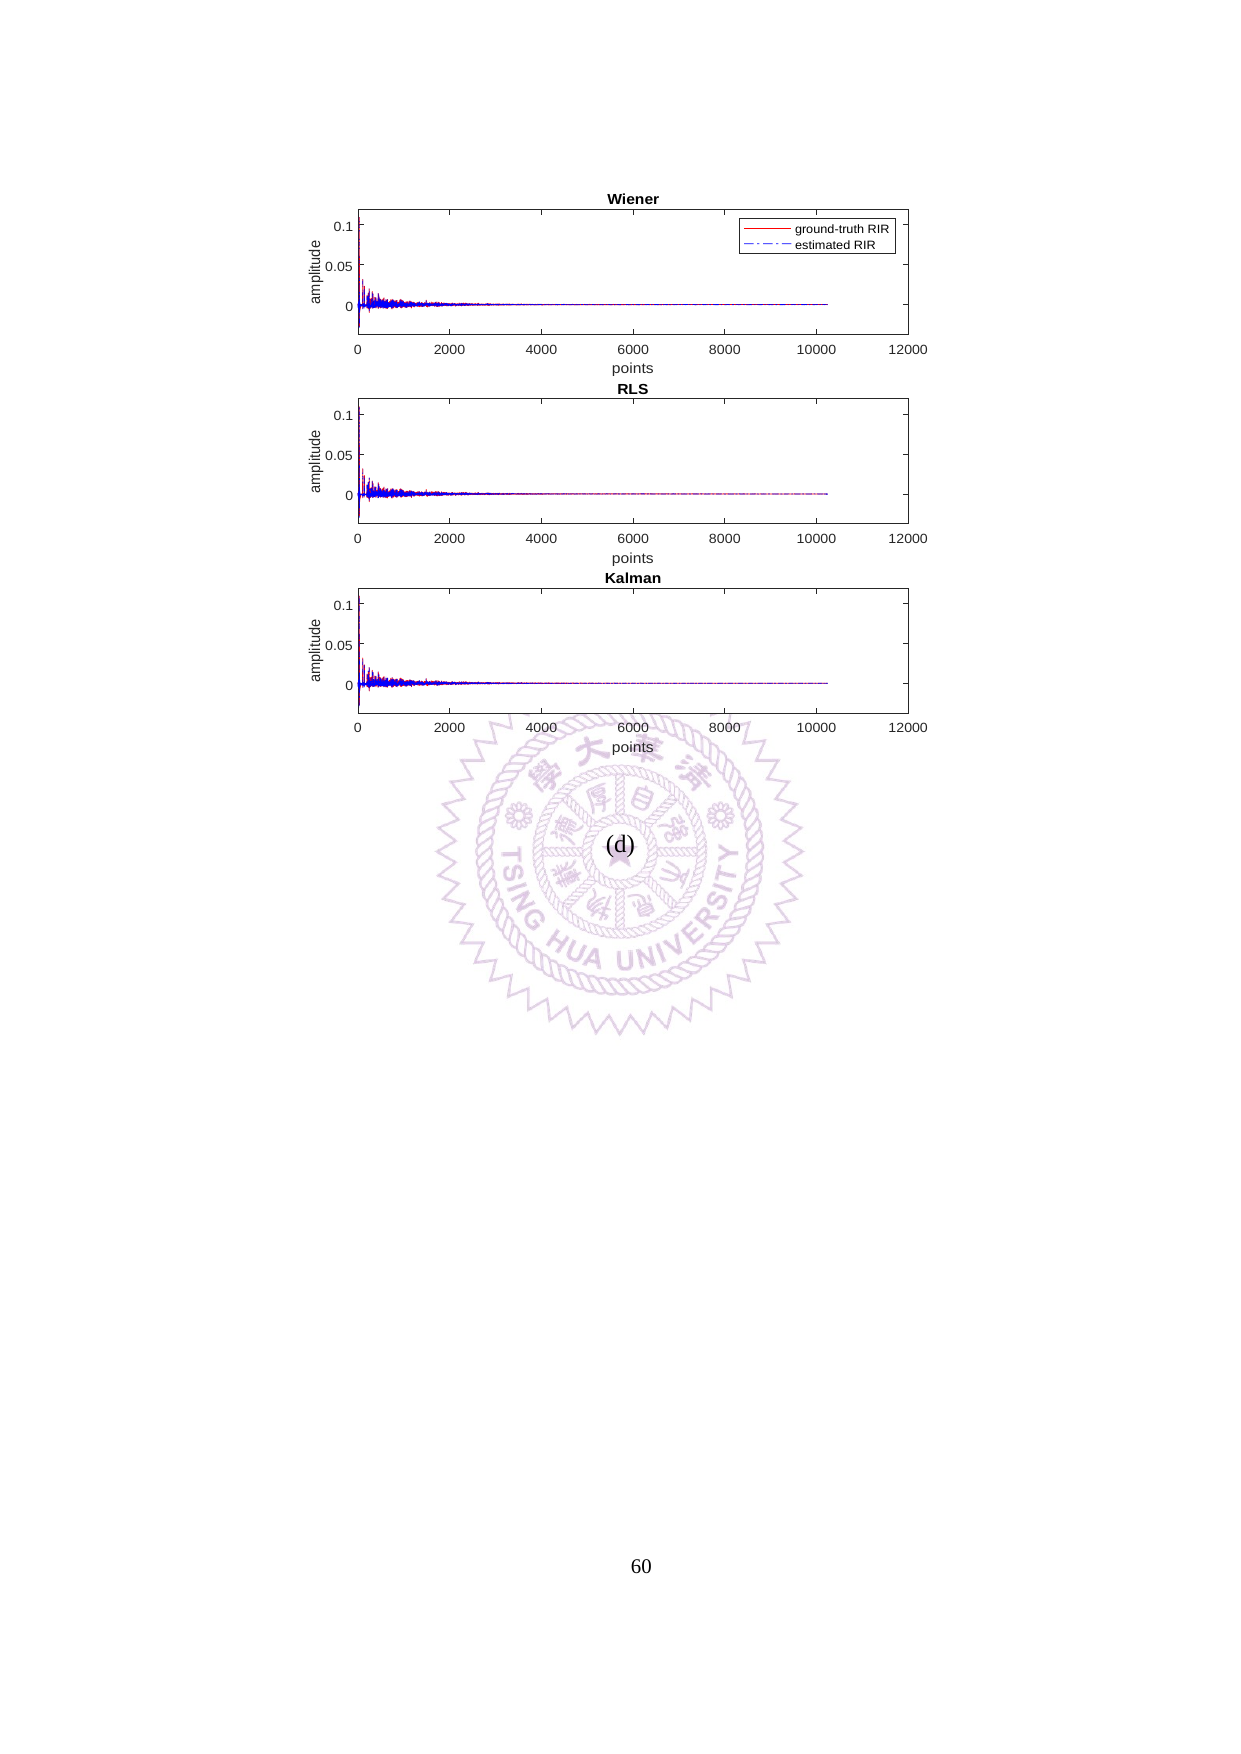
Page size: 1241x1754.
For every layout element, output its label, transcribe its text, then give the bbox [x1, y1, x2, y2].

table_cell (d) [188, 825, 1053, 891]
picture [423, 891, 817, 1046]
table_cell [188, 159, 1053, 824]
